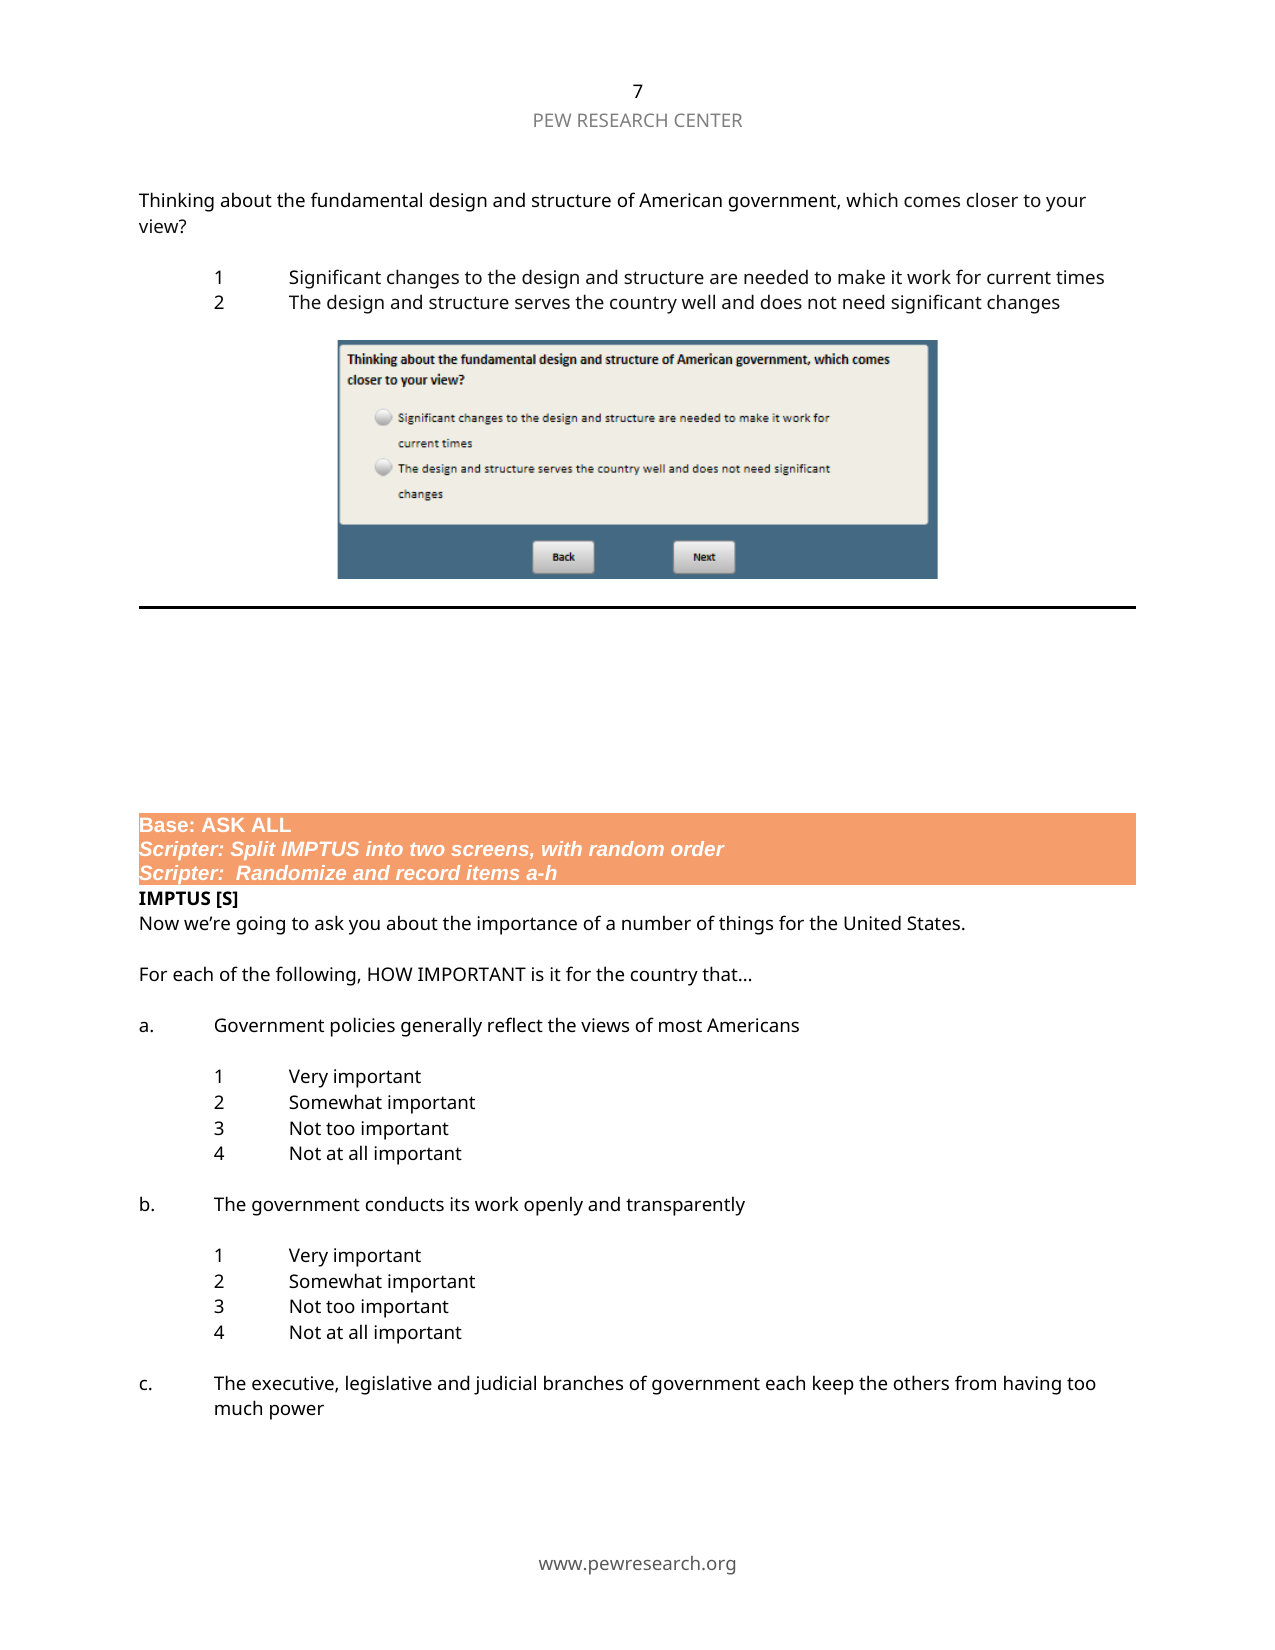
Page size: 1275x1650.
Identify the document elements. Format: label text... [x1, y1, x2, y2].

text 3 Not too important [214, 1293, 1136, 1319]
text c. The executive, legislative and judicial branches of government each keep the others from having too much power [139, 1370, 1136, 1421]
text b. The government conducts its work openly and transparently [139, 1191, 1136, 1217]
text 2 Somewhat important [214, 1089, 1136, 1115]
text Base: ASK ALL [139, 813, 1136, 837]
text 2 Somewhat important [214, 1268, 1136, 1293]
text Thinking about the fundamental design and structure of American government, which comes closer to your view? [139, 187, 1136, 238]
text 2 The design and structure serves the country well and does not need significant changes [214, 289, 1136, 315]
text 4 Not at all important [214, 1140, 1136, 1166]
text For each of the following, HOW IMPORTANT is it for the country that… [139, 962, 1136, 987]
text 4 Not at all important [214, 1319, 1136, 1344]
text IMPTUS [S] [139, 885, 1136, 911]
text Now we’re going to ask you about the importance of a number of things for the United States. [139, 911, 1136, 936]
text 3 Not too important [214, 1115, 1136, 1140]
text a. Government policies generally reflect the views of most Americans [139, 1013, 1136, 1038]
text Scripter: Randomize and record items a-h [139, 861, 1136, 885]
text 1 Significant changes to the design and structure are needed to make it work for current times [214, 264, 1136, 289]
text 1 Very important [214, 1064, 1136, 1089]
text 1 Very important [214, 1242, 1136, 1268]
text Scripter: Split IMPTUS into two screens, with random order [139, 837, 1136, 861]
picture [337, 340, 938, 579]
